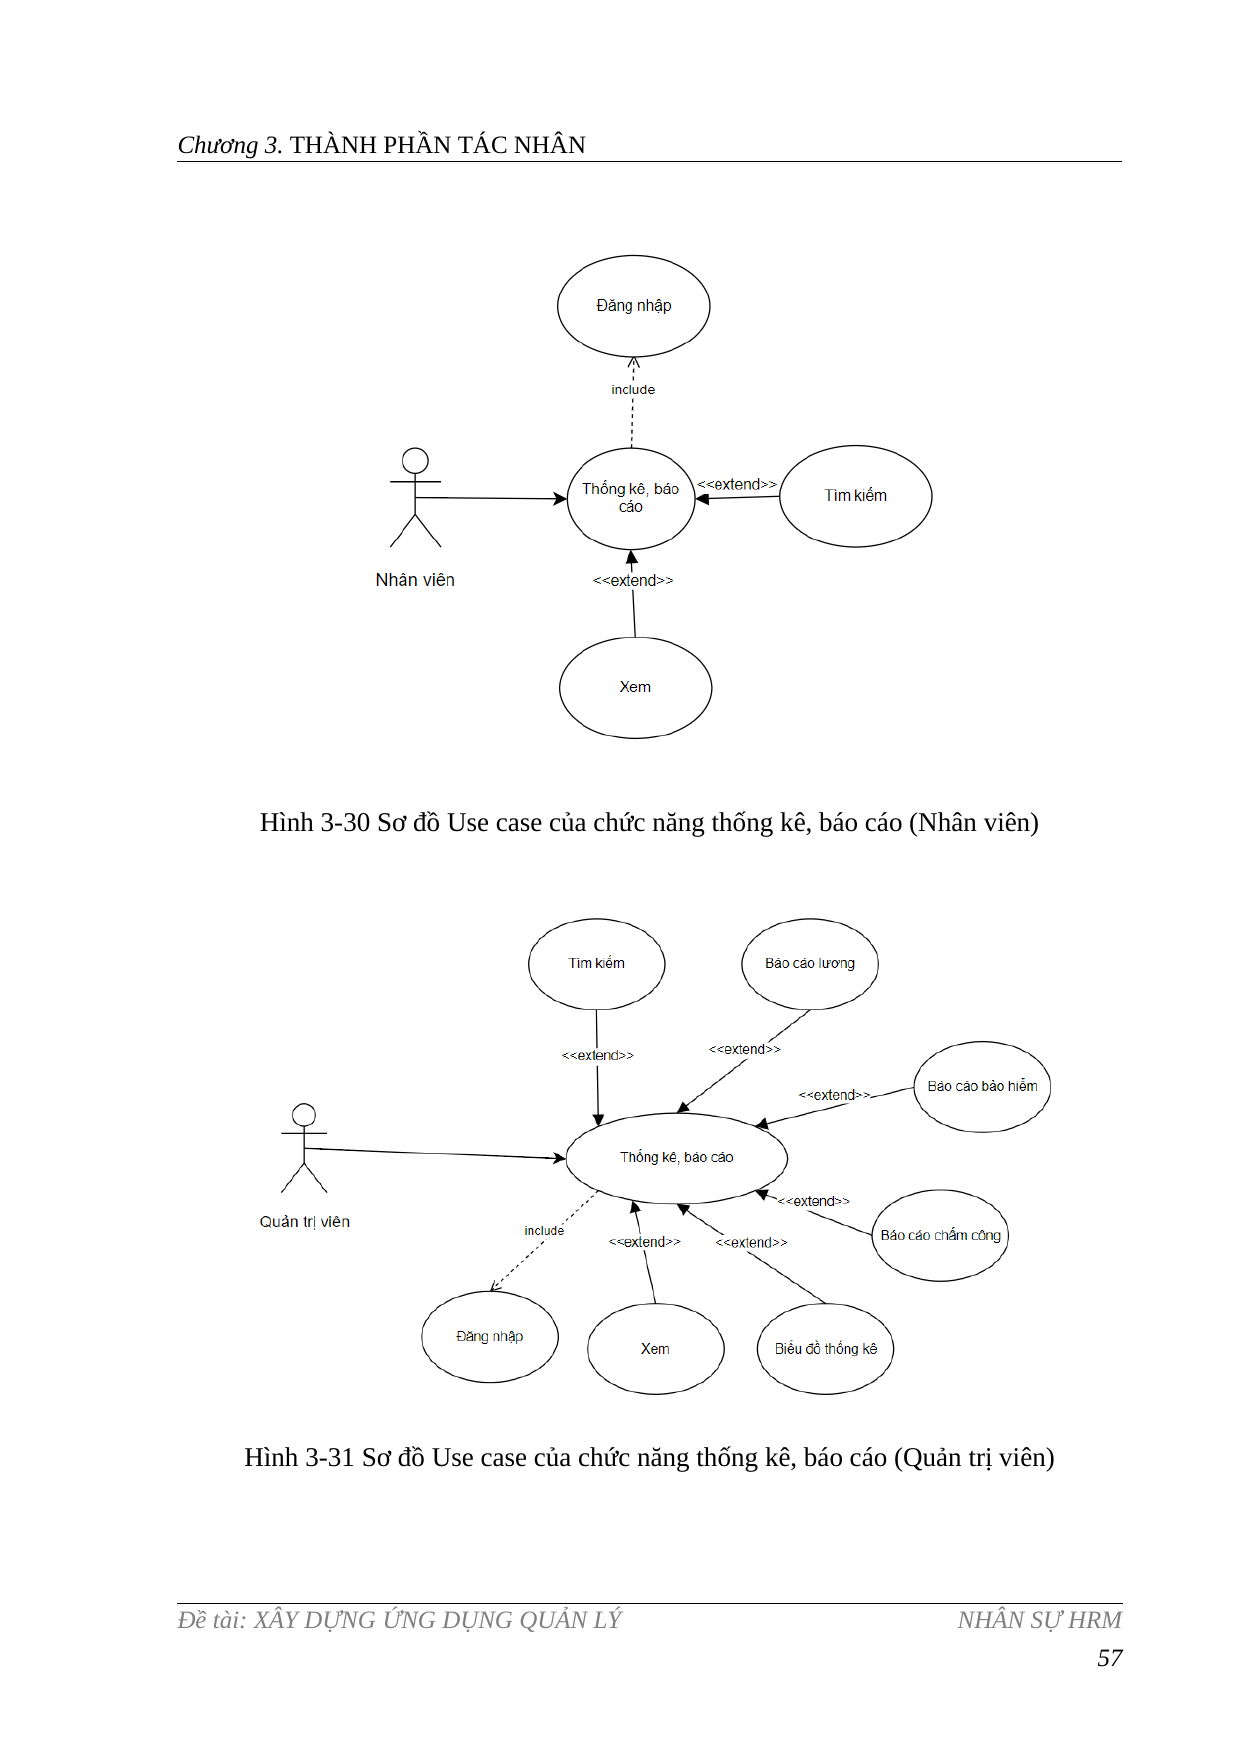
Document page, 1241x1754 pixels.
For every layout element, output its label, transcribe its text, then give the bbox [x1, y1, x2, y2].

picture [177, 196, 1123, 785]
picture [177, 865, 1123, 1420]
